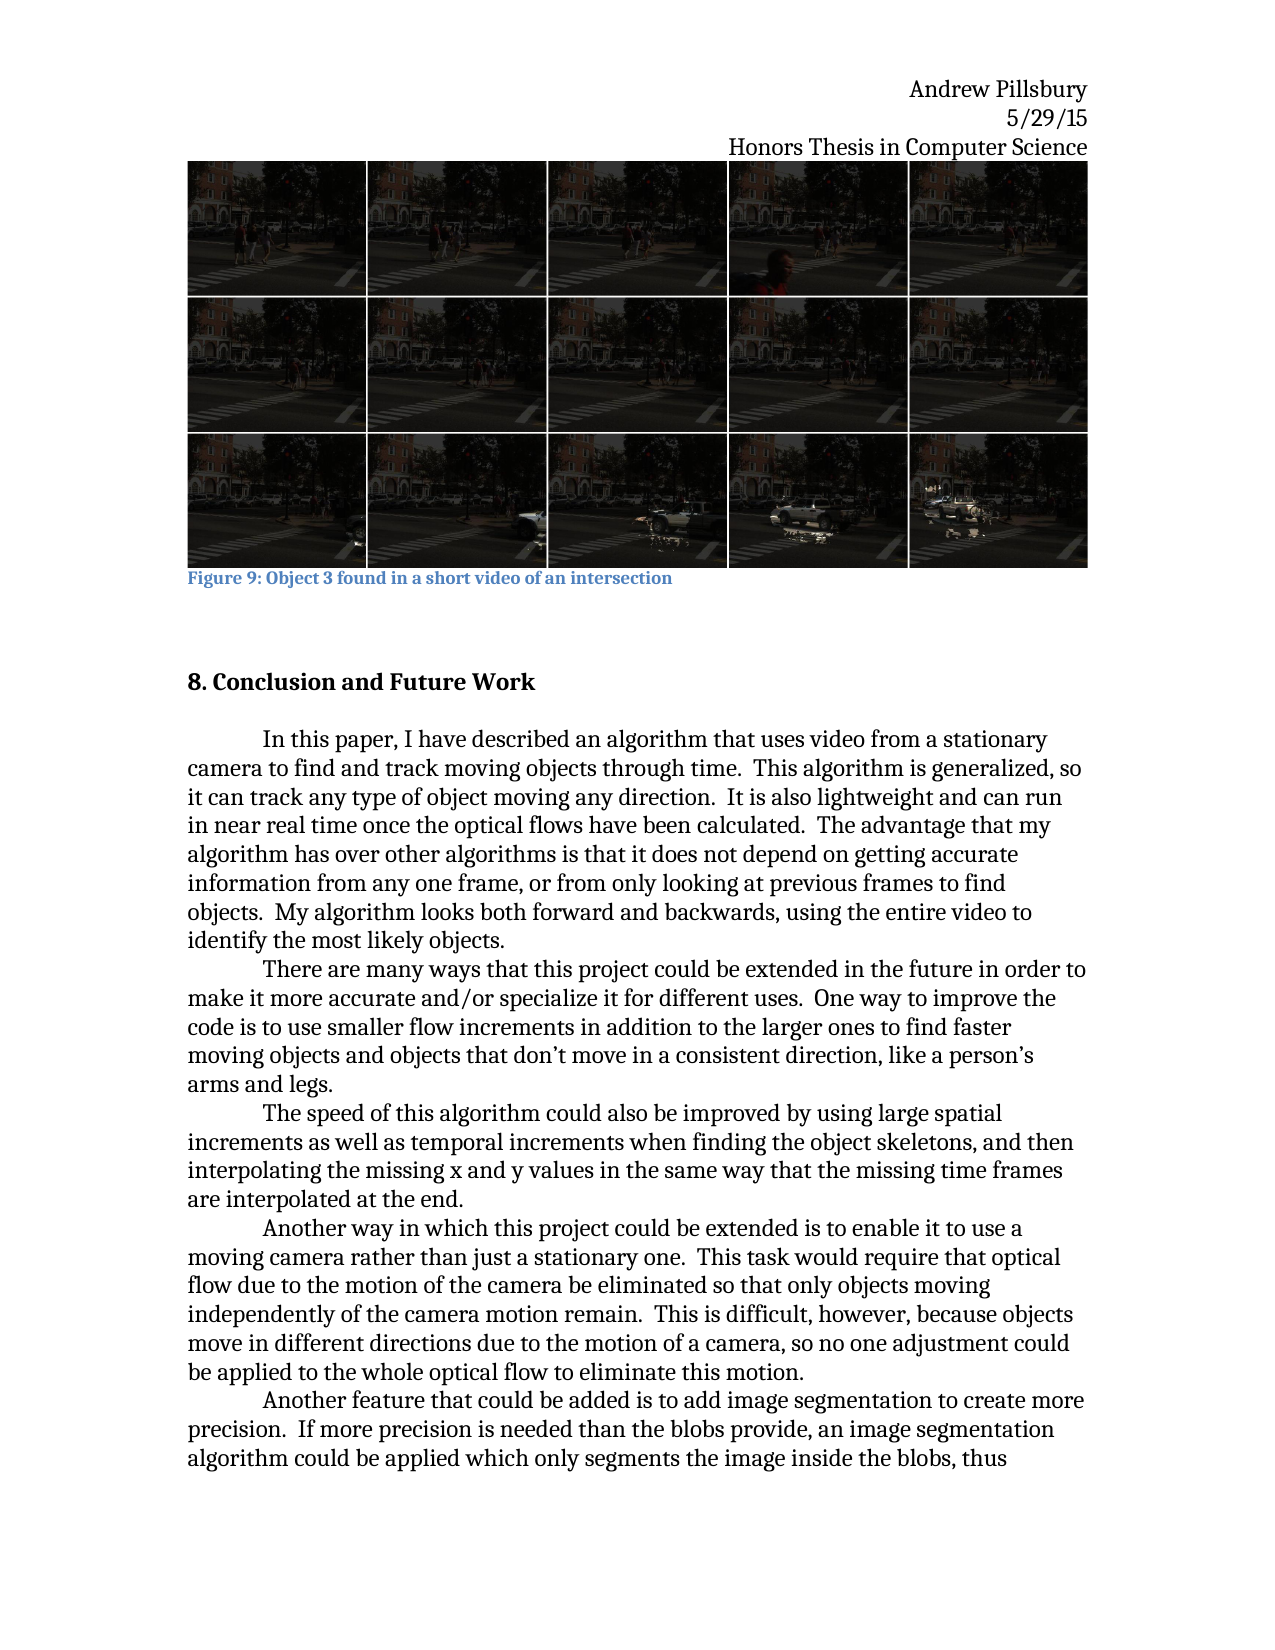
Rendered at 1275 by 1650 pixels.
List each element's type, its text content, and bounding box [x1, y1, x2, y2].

text Another way in which this project could be extended is to enable it to use a moving camera rather than just a stationary one. This task would require that optical flow due to the motion of the camera be eliminated so that only objects moving independently of the camera motion remain. This is difficult, however, because objects move in different directions due to the motion of a camera, so no one adjustment could be applied to the whole optical flow to eliminate this motion. [187, 1214, 1087, 1386]
text In this paper, I have described an algorithm that uses video from a stationary camera to find and track moving objects through time. This algorithm is generalized, so it can track any type of object moving any direction. It is also lightweight and can run in near real time once the optical flows have been calculated. The advantage that my algorithm has over other algorithms is that it does not depend on getting accurate information from any one frame, or from only looking at previous frames to find objects. My algorithm looks both forward and backwards, using the entire video to identify the most likely objects. [187, 725, 1087, 955]
text 8. Conclusion and Future Work [187, 668, 1087, 696]
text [187, 1386, 1087, 1473]
picture [187, 161, 1088, 568]
text There are many ways that this project could be extended in the future in order to make it more accurate and/or specialize it for different uses. One way to improve the code is to use smaller flow increments in addition to the larger ones to find faster moving objects and objects that don’t move in a consistent direction, like a person’s arms and legs. [187, 955, 1087, 1099]
text The speed of this algorithm could also be improved by using large spatial increments as well as temporal increments when finding the object skeletons, and then interpolating the missing x and y values in the same way that the missing time frames are interpolated at the end. [187, 1099, 1087, 1214]
